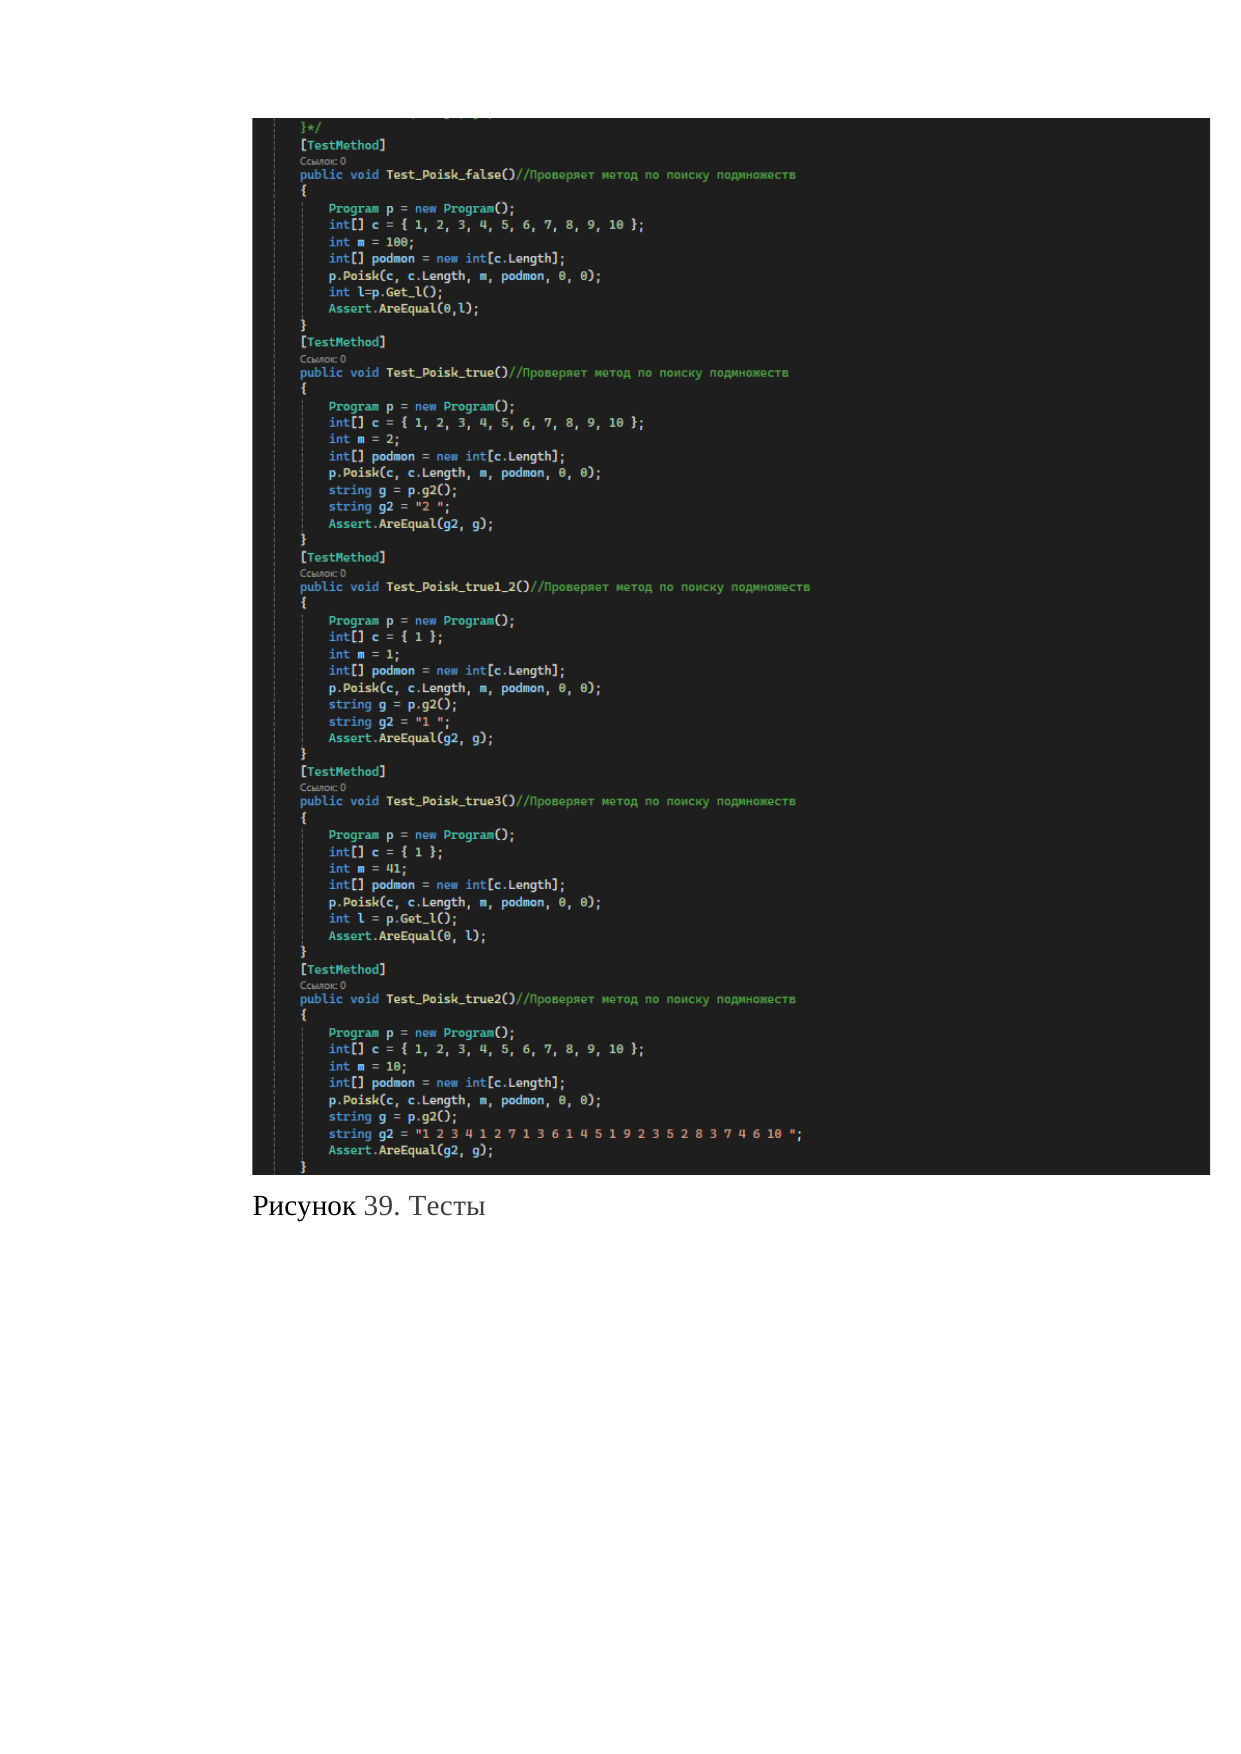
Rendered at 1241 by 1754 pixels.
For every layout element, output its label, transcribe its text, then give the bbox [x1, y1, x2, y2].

list Рисунок 39. Тесты [252, 1188, 1181, 1222]
picture [252, 118, 1211, 1175]
